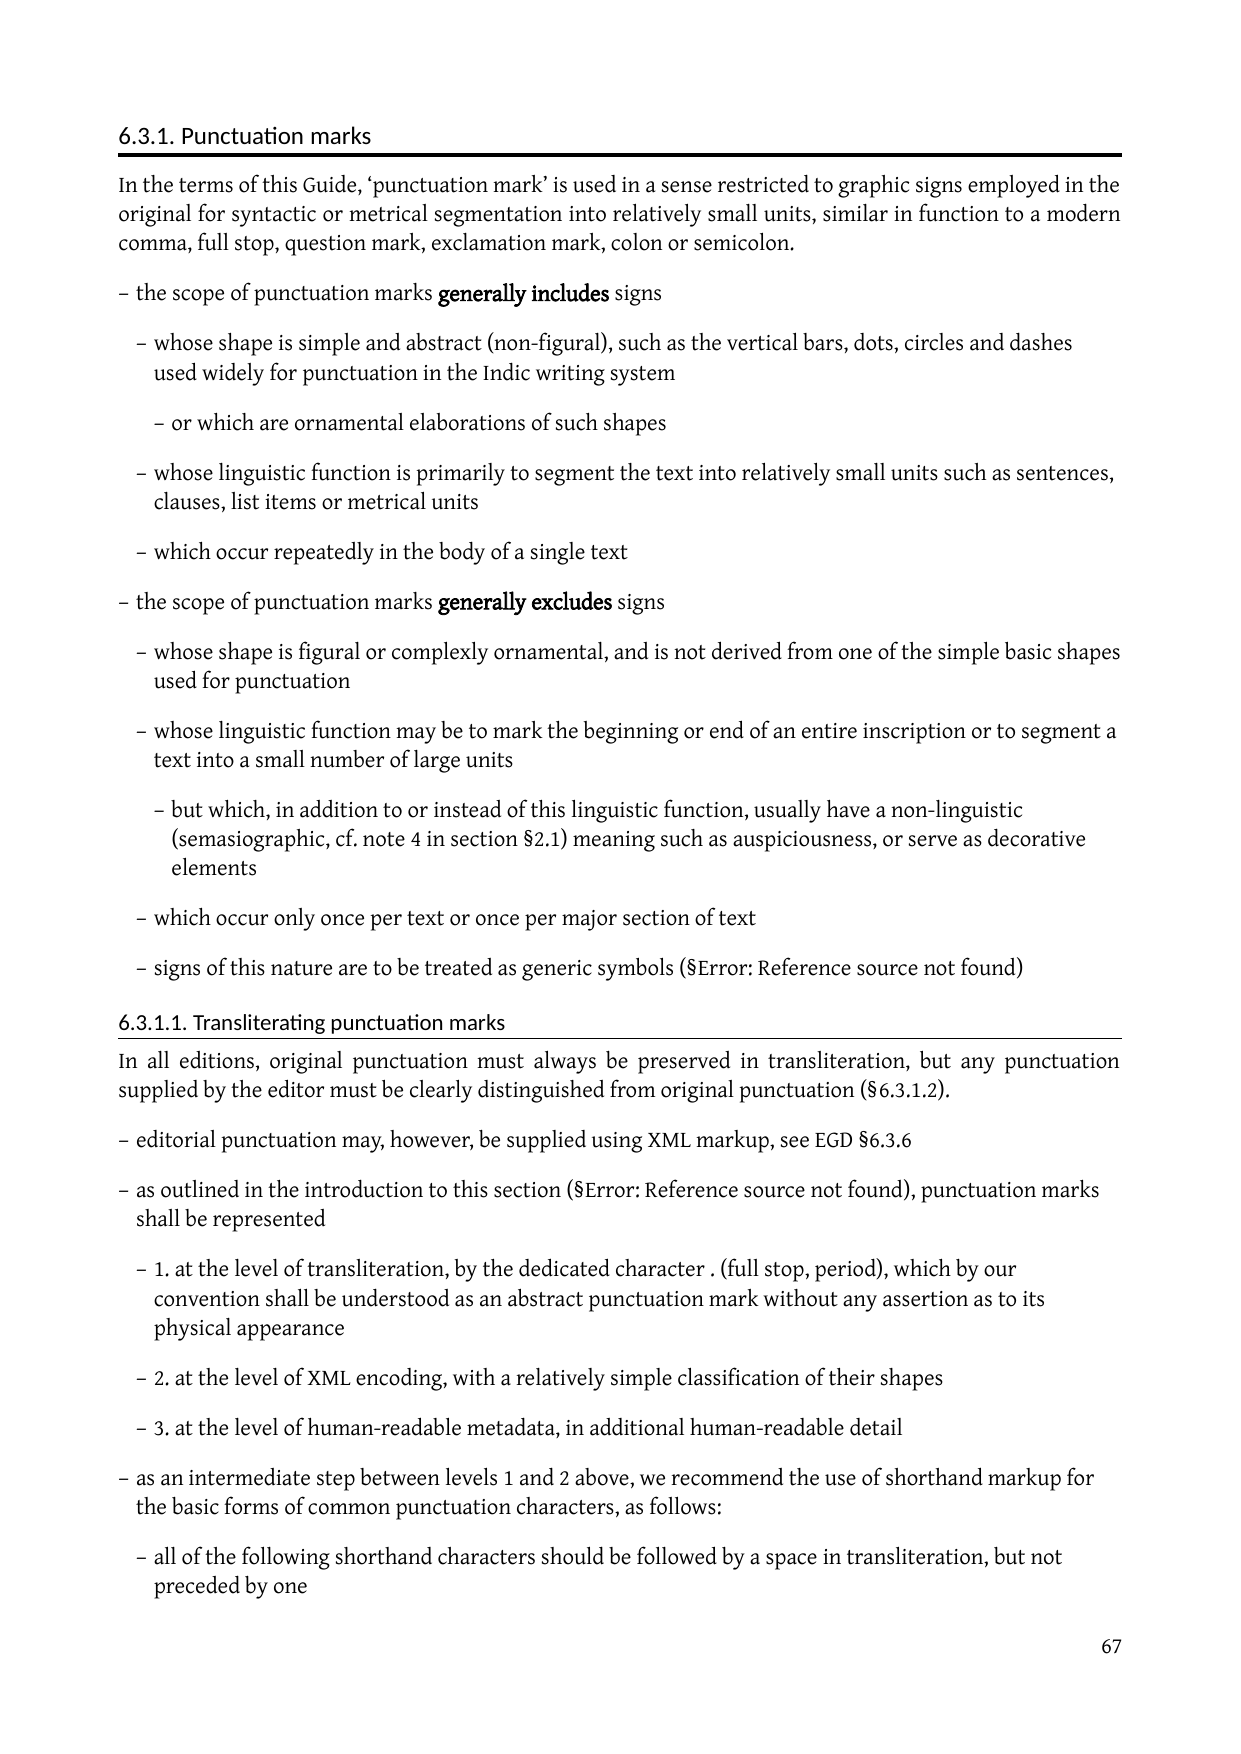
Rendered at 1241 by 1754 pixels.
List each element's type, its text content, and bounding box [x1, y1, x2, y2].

list whose shape is simple and abstract (non-figural), such as the vertical bars, dots, circles and dashes used widely for punctuation in the Indic writing system [136, 327, 1122, 386]
list the scope of punctuation marks generally includes signs [118, 277, 1122, 307]
list as an intermediate step between levels 1 and 2 above, we recommend the use of shorthand markup for the basic forms of common punctuation characters, as follows: [118, 1462, 1122, 1520]
list which occur repeatedly in the body of a single text [136, 536, 1122, 565]
list whose linguistic function is primarily to segment the text into relatively small units such as sentences, clauses, list items or metrical units [136, 457, 1122, 515]
list whose shape is figural or complexly ornamental, and is not derived from one of the simple basic shapes used for punctuation [136, 636, 1122, 694]
list or which are ornamental elaborations of such shapes [153, 407, 1122, 436]
list whose linguistic function may be to mark the beginning or end of an entire inscription or to segment a text into a small number of large units [136, 715, 1122, 773]
list but which, in addition to or instead of this linguistic function, usually have a non-linguistic (semasiographic, cf. note 4 in section §2.1) meaning such as auspiciousness, or serve as decorative elements [153, 794, 1122, 882]
list the scope of punctuation marks generally excludes signs [118, 586, 1122, 615]
list 3. at the level of human-readable metadata, in additional human-readable detail [136, 1412, 1122, 1441]
subtitle Punctuation marks [118, 118, 1122, 153]
list which occur only once per text or once per major section of text [136, 902, 1122, 932]
subtitle Transliterating punctuation marks [118, 1007, 1122, 1038]
list editorial punctuation may, however, be supplied using XML markup, see EGD §6.3.6 [118, 1124, 1122, 1153]
list all of the following shorthand characters should be followed by a space in transliteration, but not preceded by one [136, 1541, 1122, 1599]
list 2. at the level of XML encoding, with a relatively simple classification of their shapes [136, 1362, 1122, 1391]
text In all editions, original punctuation must always be preserved in transliteration, but any punctuation supplied by the editor must be clearly distinguished from original punctuation (§6.3.1.3). [118, 1045, 1122, 1103]
text In the terms of this Guide, ‘punctuation mark’ is used in a sense restricted to graphic signs employed in the original for syntactic or metrical segmentation into relatively small units, similar in function to a modern comma, full stop, question mark, exclamation mark, colon or semicolon. [118, 169, 1122, 257]
list 1. at the level of transliteration, by the dedicated character . (full stop, period), which by our convention shall be understood as an abstract punctuation mark without any assertion as to its physical appearance [136, 1253, 1122, 1341]
